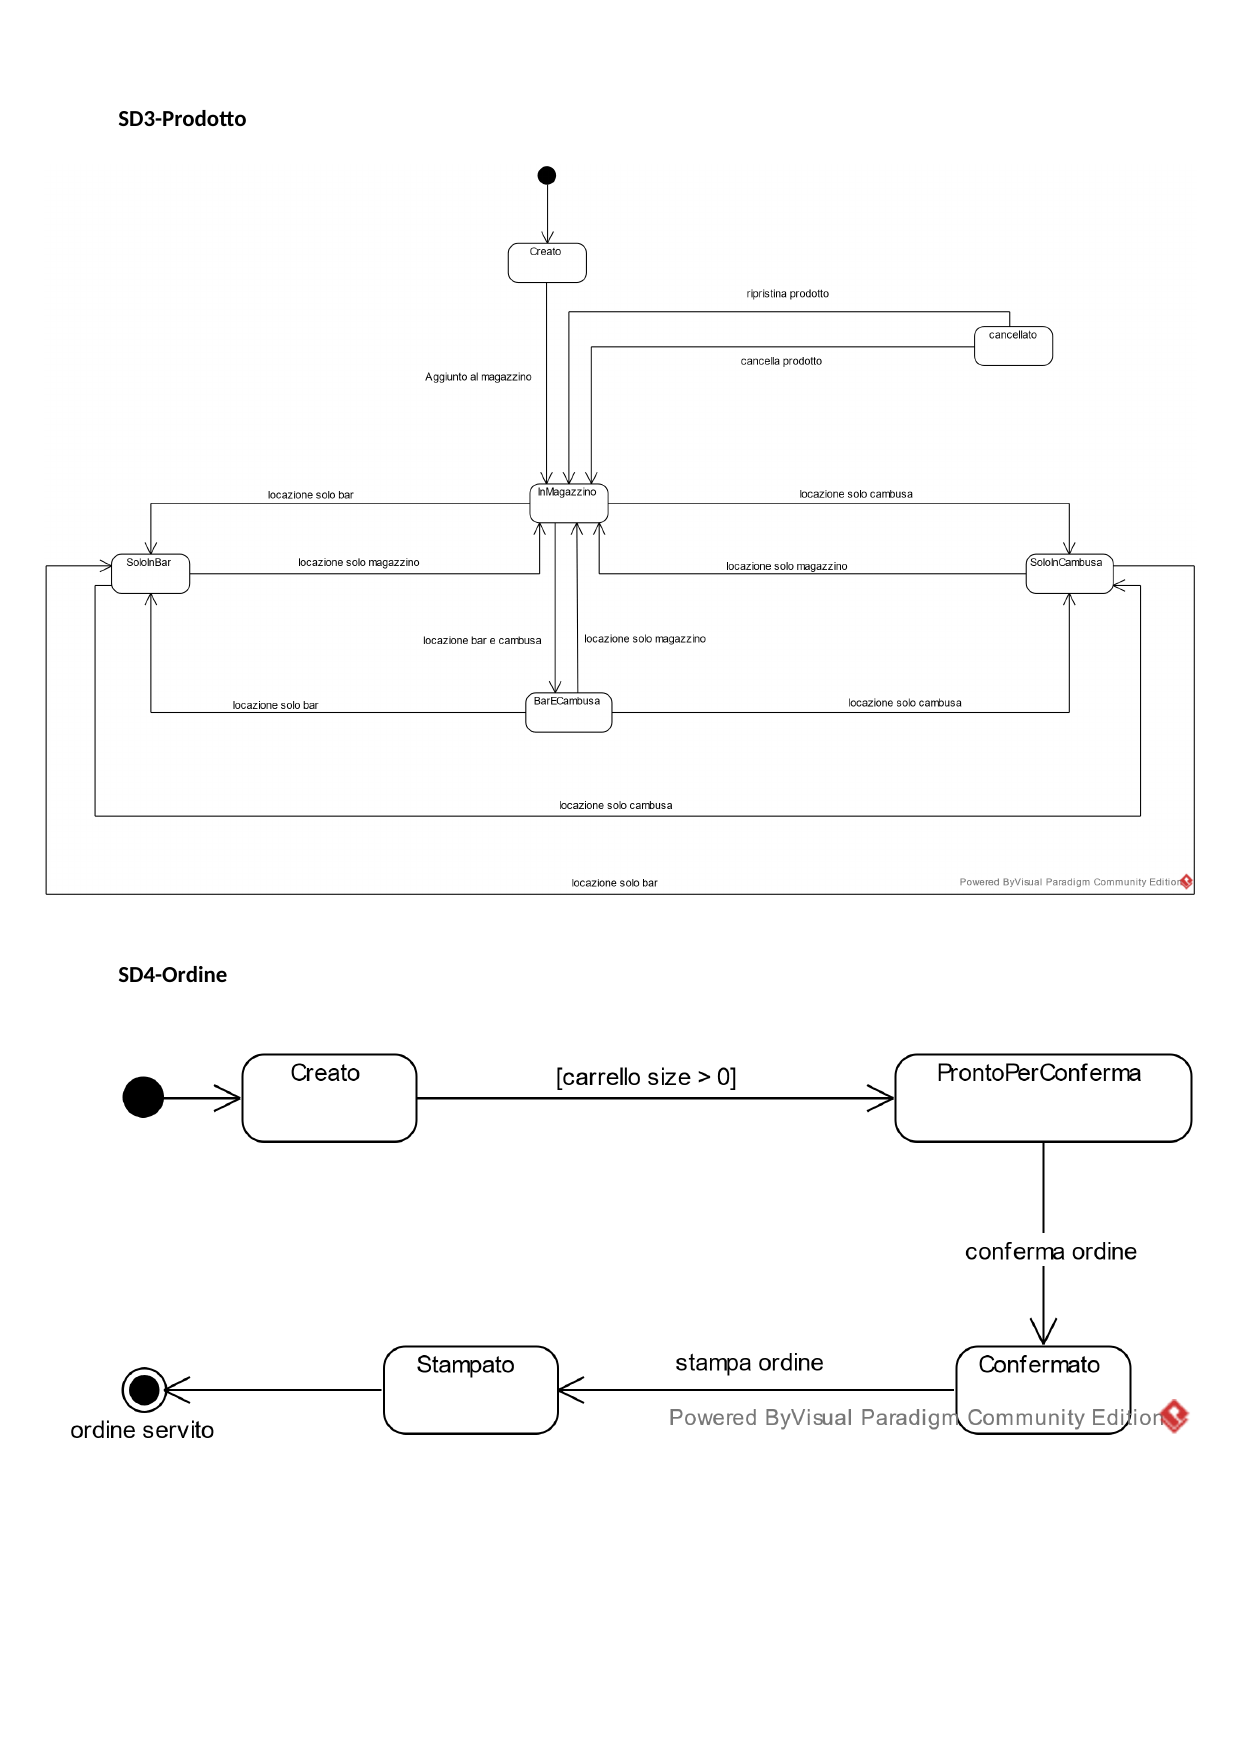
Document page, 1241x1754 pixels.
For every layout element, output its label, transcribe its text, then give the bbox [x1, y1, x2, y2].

picture [44, 1050, 1199, 1453]
text SD4-Ordine [44, 960, 1152, 988]
picture [44, 164, 1198, 898]
text SD3-Prodotto [44, 104, 1152, 132]
